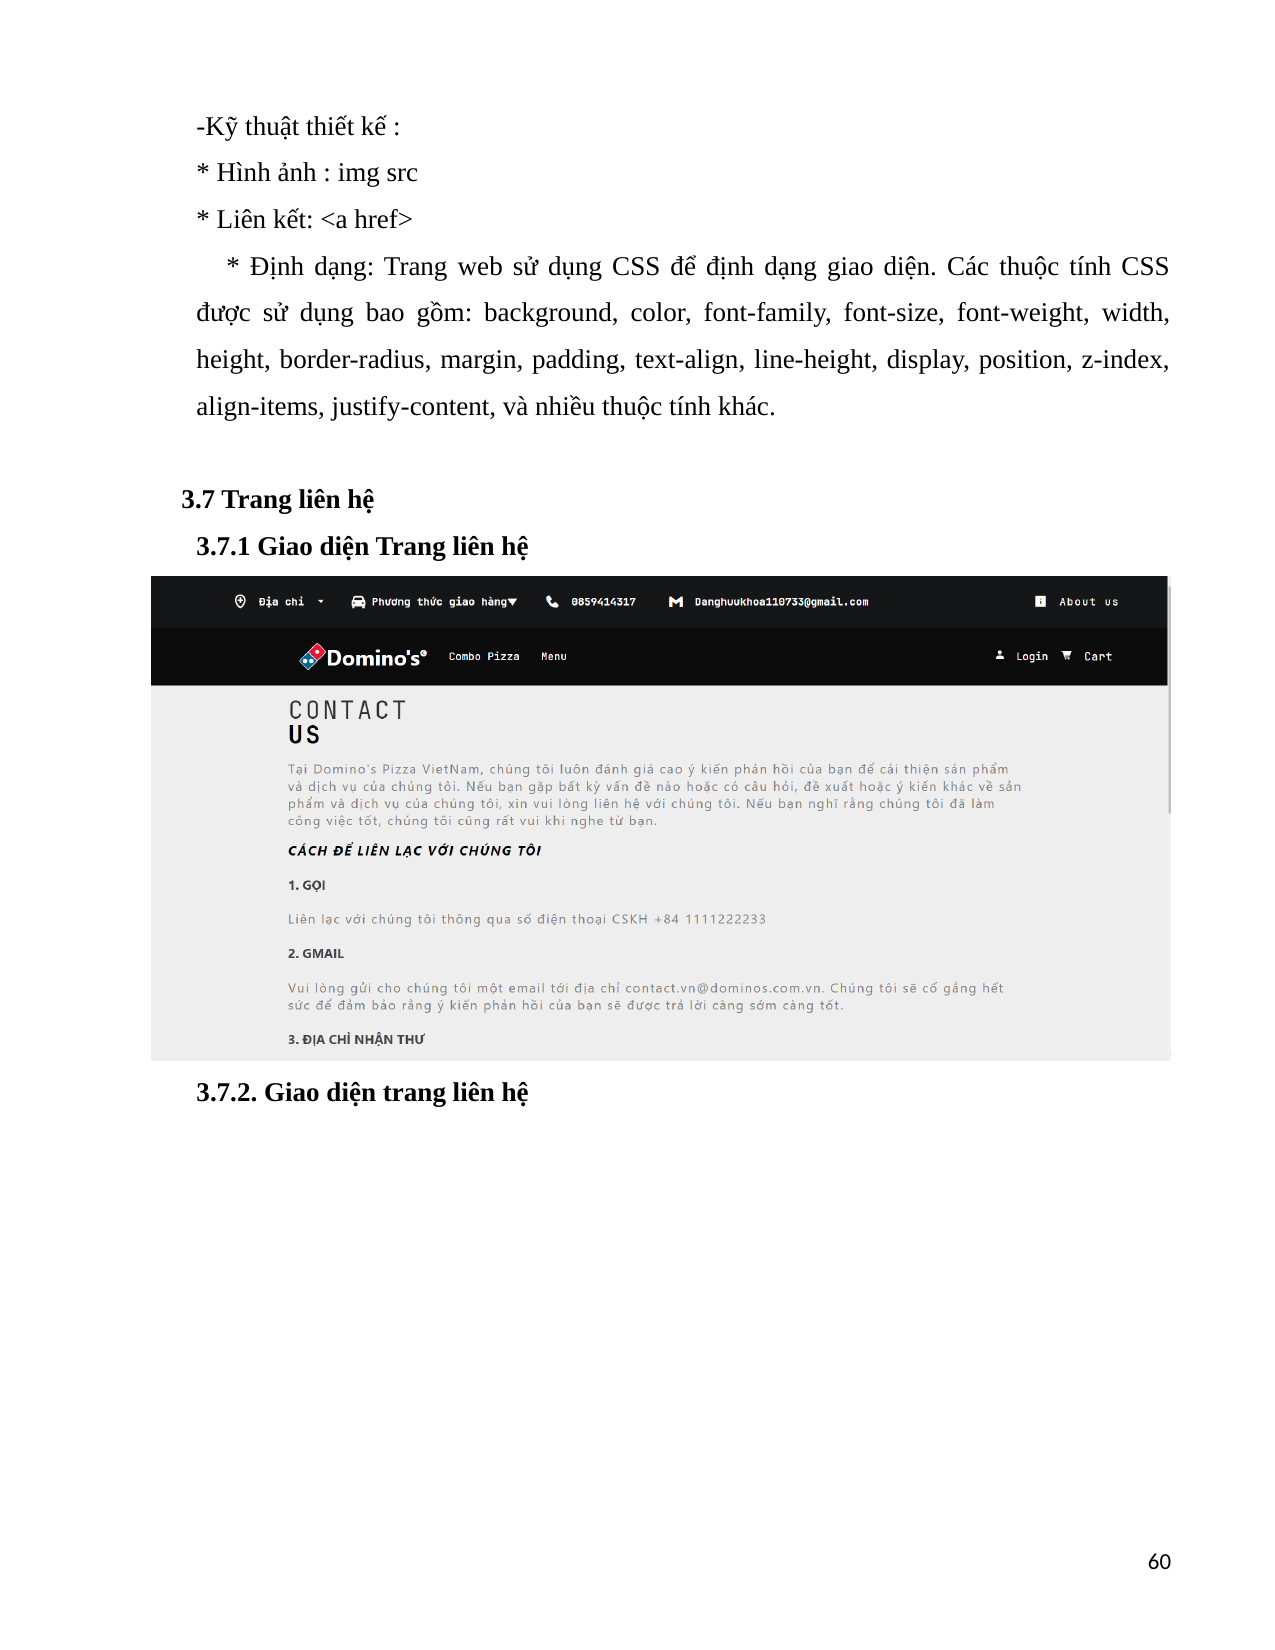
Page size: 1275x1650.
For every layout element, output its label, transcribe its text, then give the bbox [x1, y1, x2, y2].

list 3.7.1 Giao diện Trang liên hệ [196, 530, 1171, 561]
list 3.7.2. Giao diện trang liên hệ [196, 1076, 1171, 1107]
list 3.7 Trang liên hệ [181, 483, 1171, 514]
list * Liên kết: <a href> [196, 203, 1171, 234]
list * Hình ảnh : img src [196, 156, 1171, 188]
list -Kỹ thuật thiết kế : [196, 110, 1171, 141]
picture [151, 576, 1171, 1061]
list * Định dạng: Trang web sử dụng CSS để định dạng giao diện. Các thuộc tính CSS được sử dụng bao gồm: background, color, font-family, font-size, font-weight, width, height, border-radius, margin, padding, text-align, line-height, display, position, z-index, align-items, justify-content, và nhiều thuộc tính khác. [196, 250, 1171, 421]
